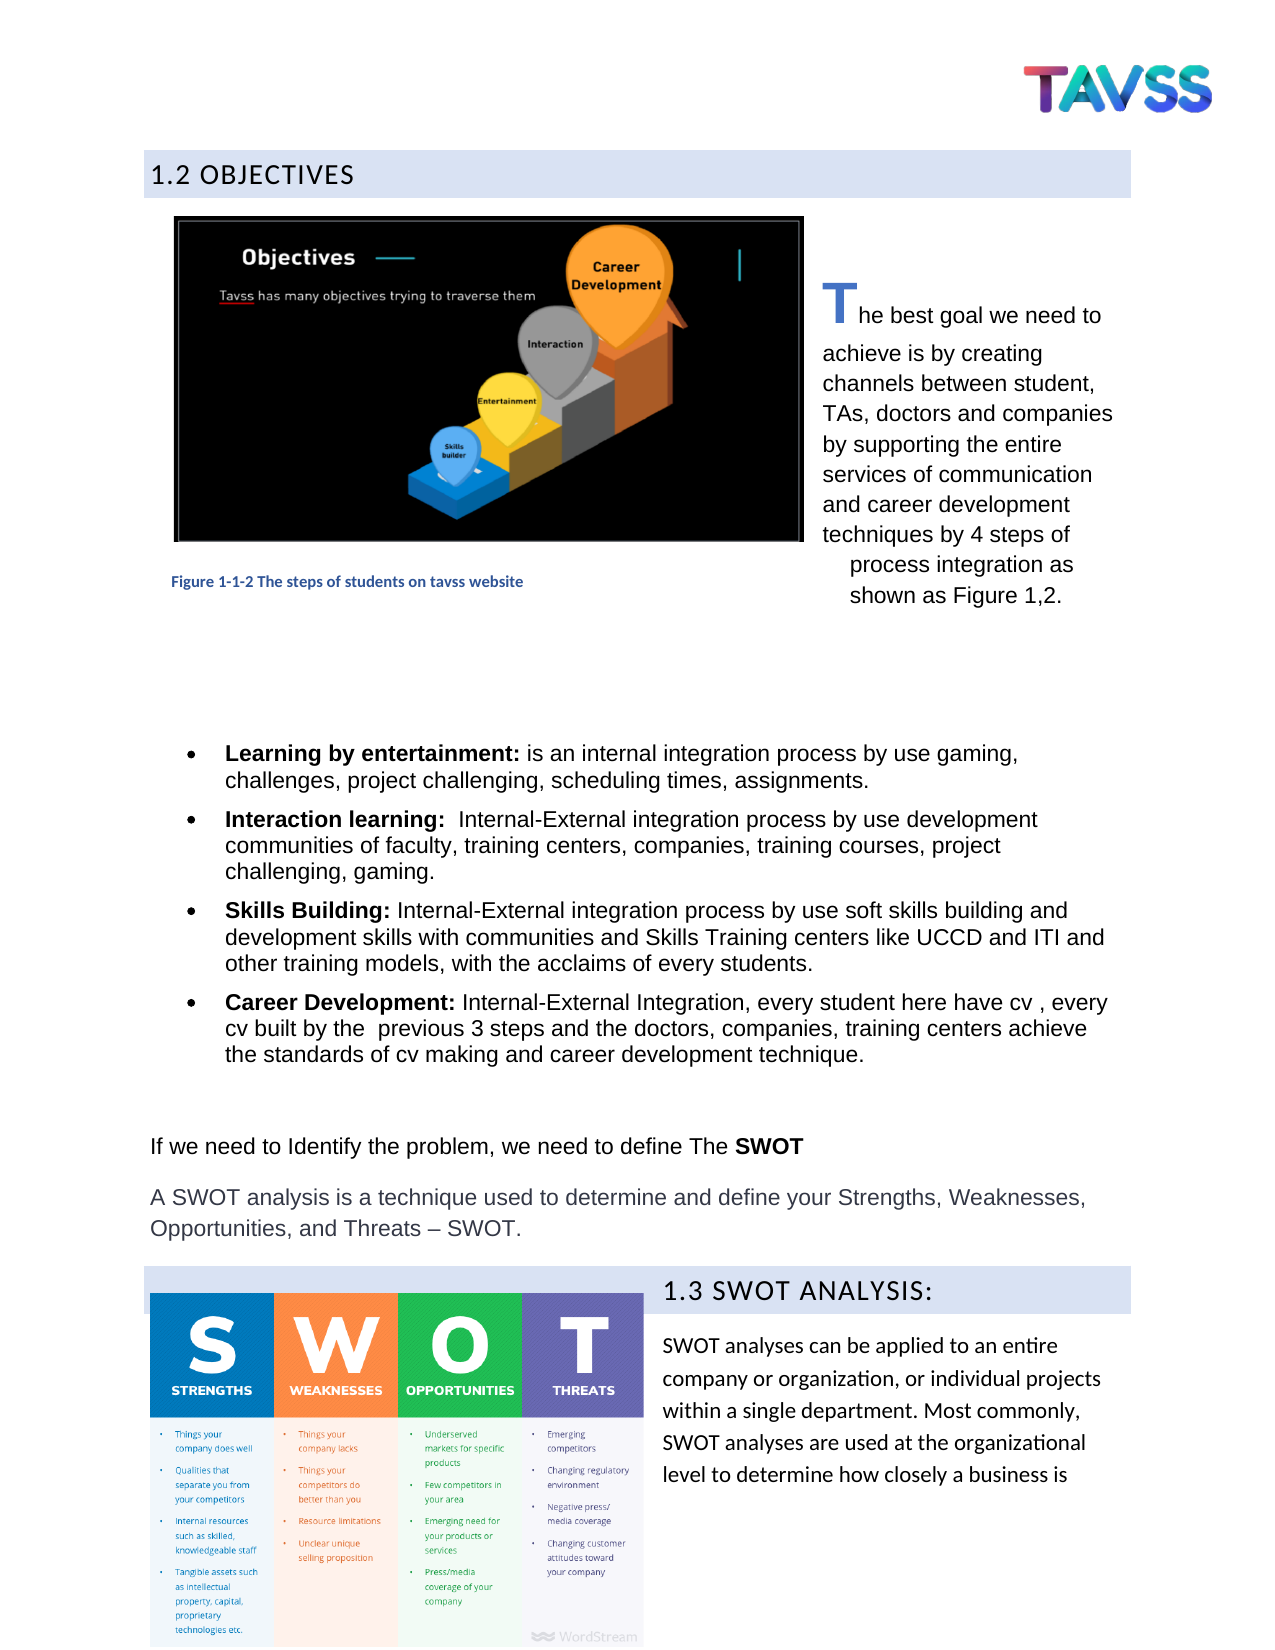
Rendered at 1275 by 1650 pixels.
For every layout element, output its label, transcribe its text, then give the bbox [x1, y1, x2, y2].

list Interaction learning: Internal-External integration process by use development communities of faculty, training centers, companies, training courses, project challenging, gaming. [187, 806, 1125, 884]
list Career Development: Internal-External Integration, every student here have cv , every cv built by the previous 3 steps and the doctors, companies, training centers achieve the standards of cv making and career development technique. [187, 989, 1125, 1068]
picture [1002, 41, 1236, 135]
text If we need to Identify the problem, we need to define The SWOT [150, 1133, 1125, 1159]
picture [150, 1293, 644, 1647]
picture [172, 216, 804, 541]
text A SWOT analysis is a technique used to determine and define your Strengths, Weaknesses, Opportunities, and Threats – SWOT. [150, 1184, 1125, 1241]
subtitle 1.2 Objectives [150, 156, 1125, 192]
list Skills Building: Internal-External integration process by use soft skills building and development skills with communities and Skills Training centers like UCCD and ITI and other training models, with the acclaims of every students. [187, 897, 1125, 976]
list Learning by entertainment: is an internal integration process by use gaming, challenges, project challenging, scheduling times, assignments. [187, 740, 1125, 793]
subtitle 1.3 SWOT Analysis: [150, 1272, 1125, 1307]
